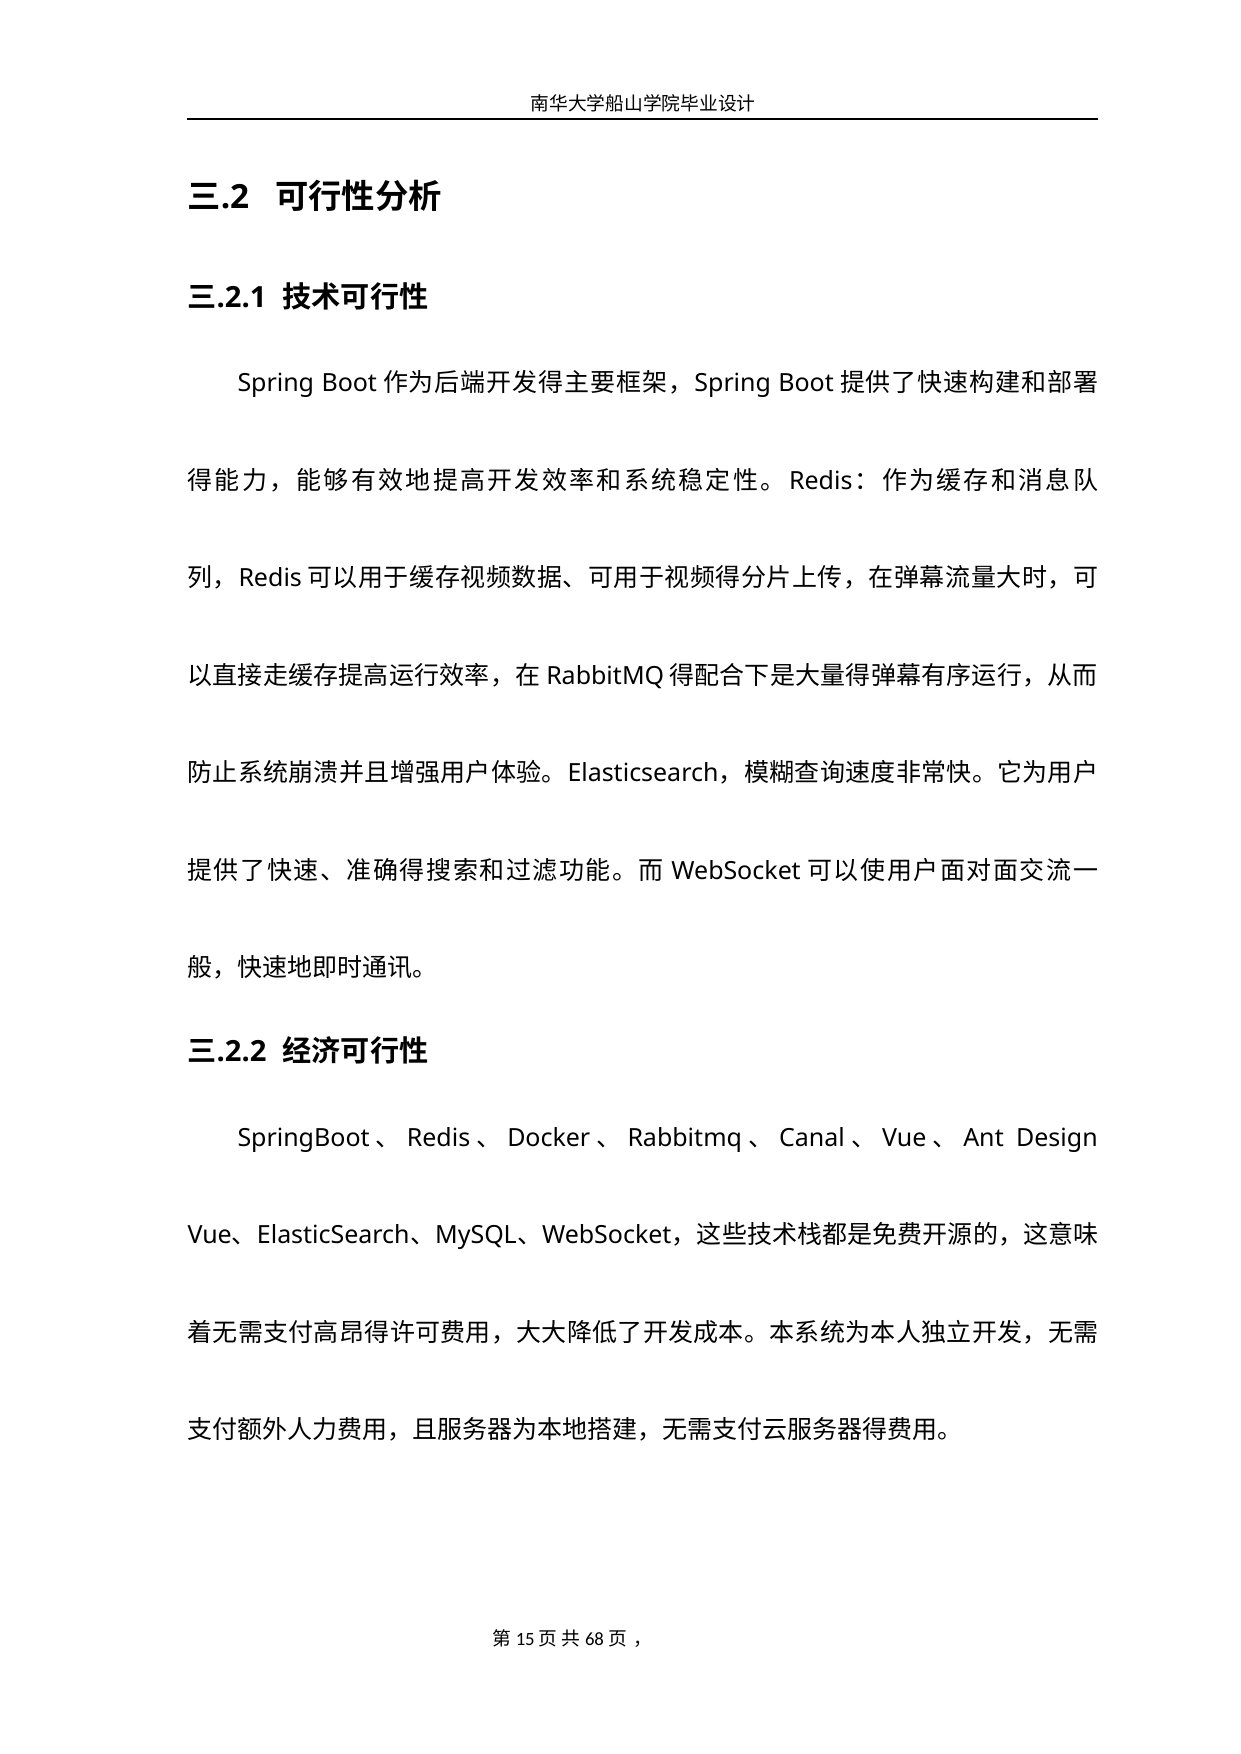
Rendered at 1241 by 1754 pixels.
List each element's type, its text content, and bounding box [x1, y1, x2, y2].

text Spring Boot作为后端开发得主要框架，Spring Boot提供了快速构建和部署得能力，能够有效地提高开发效率和系统稳定性。Redis：作为缓存和消息队列，Redis可以用于缓存视频数据、可用于视频得分片上传，在弹幕流量大时，可以直接走缓存提高运行效率，在RabbitMQ得配合下是大量得弹幕有序运行，从而防止系统崩溃并且增强用户体验。Elasticsearch，模糊查询速度非常快。它为用户提供了快速、准确得搜索和过滤功能。而WebSocket可以使用户面对面交流一般，快速地即时通讯。 [187, 348, 1098, 998]
subtitle 可行性分析 [187, 162, 1098, 227]
text SpringBoot、Redis、Docker、Rabbitmq、Canal、Vue、Ant Design Vue、ElasticSearch、MySQL、WebSocket，这些技术栈都是免费开源的，这意味着无需支付高昂得许可费用，大大降低了开发成本。本系统为本人独立开发，无需支付额外人力费用，且服务器为本地搭建，无需支付云服务器得费用。 [187, 1103, 1098, 1460]
subtitle 技术可行性 [187, 262, 1098, 327]
subtitle 经济可行性 [187, 1017, 1098, 1082]
